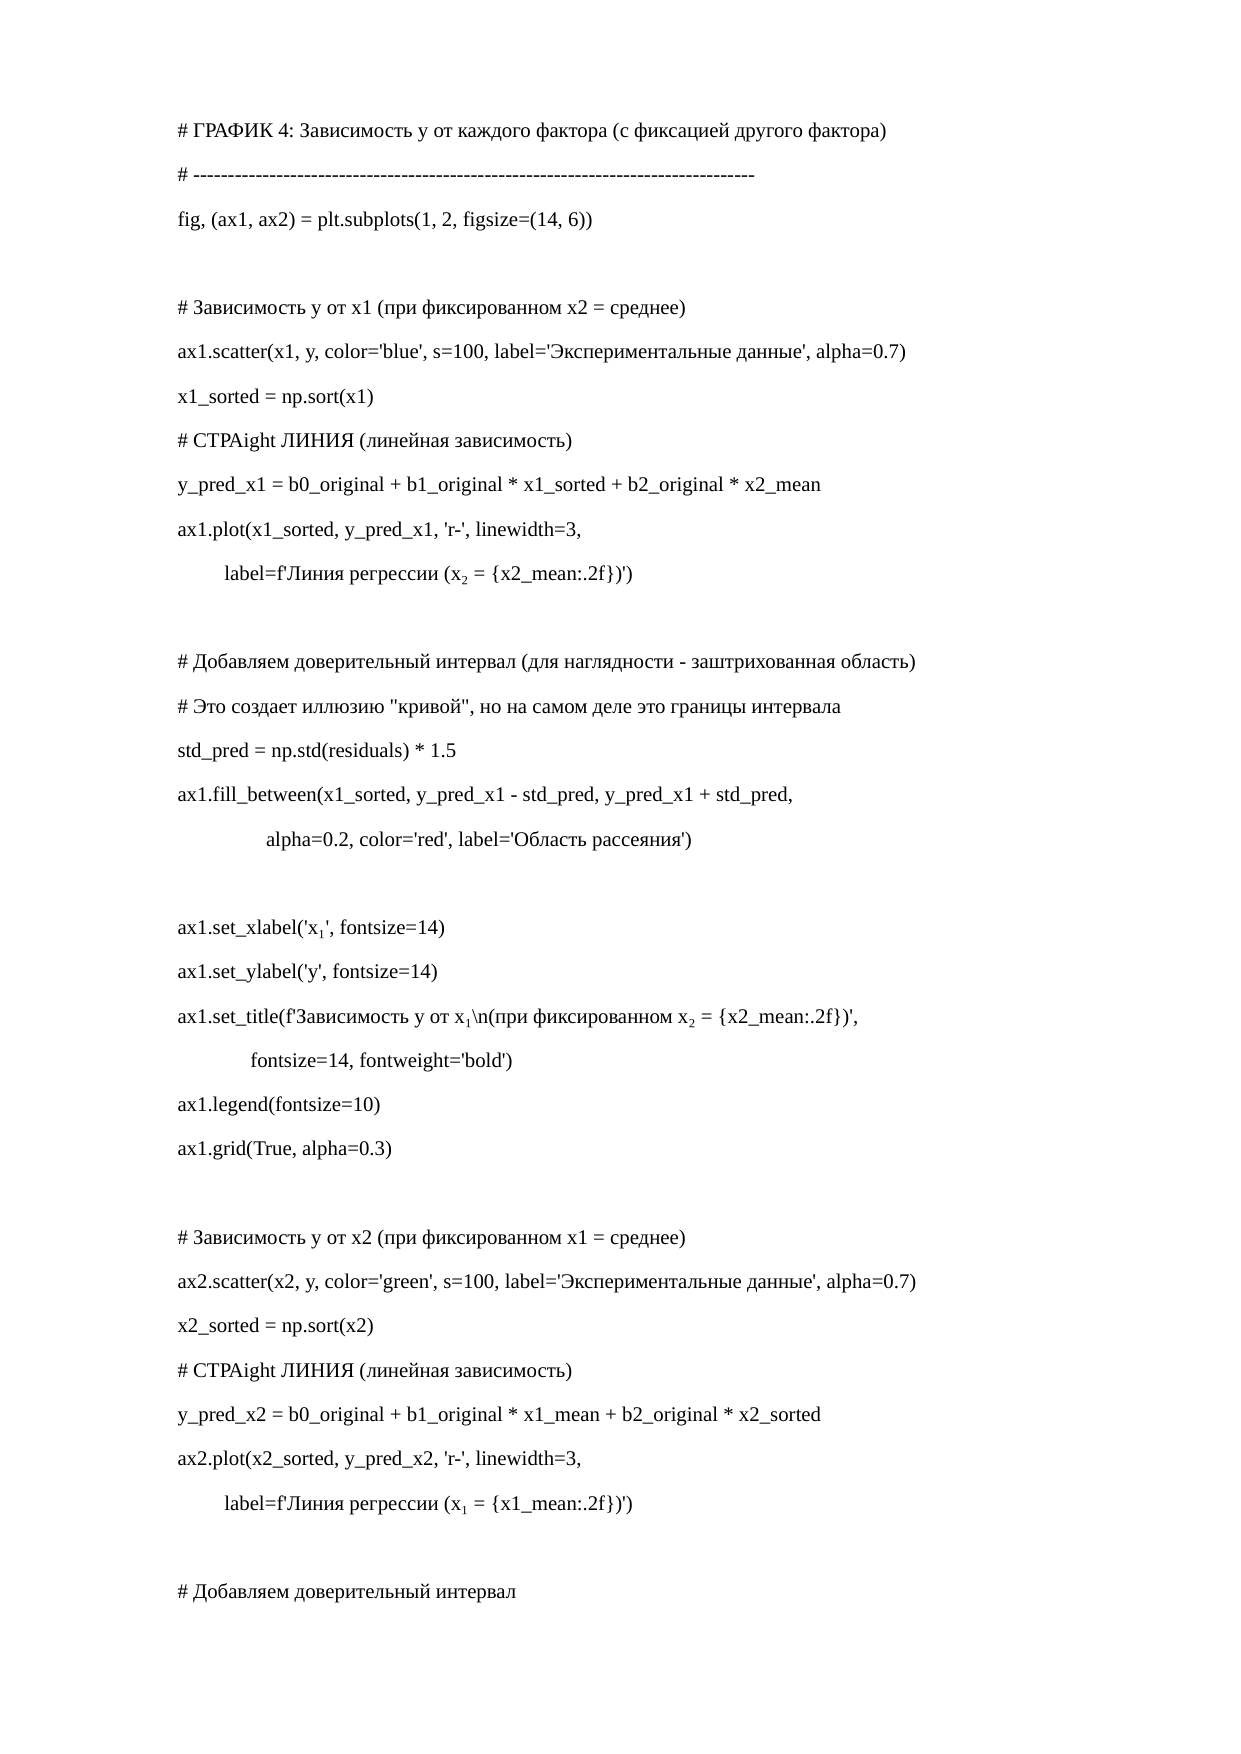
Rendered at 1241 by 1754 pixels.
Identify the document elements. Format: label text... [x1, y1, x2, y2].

text x1_sorted = np.sort(x1) [177, 384, 1152, 408]
text # СТРАight ЛИНИЯ (линейная зависимость) [177, 428, 1152, 452]
text # Добавляем доверительный интервал (для наглядности - заштрихованная область) [177, 649, 1152, 673]
text ax1.set_title(f'Зависимость y от x₁\n(при фиксированном x₂ = {x2_mean:.2f})', [177, 1003, 1152, 1028]
text ax1.plot(x1_sorted, y_pred_x1, 'r-', linewidth=3, [177, 517, 1152, 541]
text y_pred_x1 = b0_original + b1_original * x1_sorted + b2_original * x2_mean [177, 472, 1152, 496]
text ax1.grid(True, alpha=0.3) [177, 1136, 1152, 1160]
text # СТРАight ЛИНИЯ (линейная зависимость) [177, 1358, 1152, 1382]
text label=f'Линия регрессии (x₁ = {x1_mean:.2f})') [177, 1491, 1152, 1514]
text # Зависимость y от x2 (при фиксированном x1 = среднее) [177, 1225, 1152, 1249]
text # Это создает иллюзию "кривой", но на самом деле это границы интервала [177, 694, 1152, 718]
text std_pred = np.std(residuals) * 1.5 [177, 738, 1152, 762]
text # ГРАФИК 4: Зависимость y от каждого фактора (с фиксацией другого фактора) [177, 118, 1152, 142]
text y_pred_x2 = b0_original + b1_original * x1_mean + b2_original * x2_sorted [177, 1402, 1152, 1426]
text ax1.scatter(x1, y, color='blue', s=100, label='Экспериментальные данные', alpha=0.7) [177, 339, 1152, 363]
text ax1.legend(fontsize=10) [177, 1092, 1152, 1116]
text fig, (ax1, ax2) = plt.subplots(1, 2, figsize=(14, 6)) [177, 207, 1152, 231]
text ax2.plot(x2_sorted, y_pred_x2, 'r-', linewidth=3, [177, 1446, 1152, 1470]
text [177, 162, 1152, 186]
text ax1.fill_between(x1_sorted, y_pred_x1 - std_pred, y_pred_x1 + std_pred, [177, 782, 1152, 806]
text ax1.set_xlabel('x₁', fontsize=14) [177, 915, 1152, 939]
text ax2.scatter(x2, y, color='green', s=100, label='Экспериментальные данные', alpha=0.7) [177, 1269, 1152, 1293]
text label=f'Линия регрессии (x₂ = {x2_mean:.2f})') [177, 561, 1152, 585]
text # Добавляем доверительный интервал [177, 1579, 1152, 1603]
text x2_sorted = np.sort(x2) [177, 1313, 1152, 1337]
text fontsize=14, fontweight='bold') [177, 1048, 1152, 1072]
text alpha=0.2, color='red', label='Область рассеяния') [177, 826, 1152, 851]
text # Зависимость y от x1 (при фиксированном x2 = среднее) [177, 295, 1152, 319]
text ax1.set_ylabel('y', fontsize=14) [177, 959, 1152, 983]
